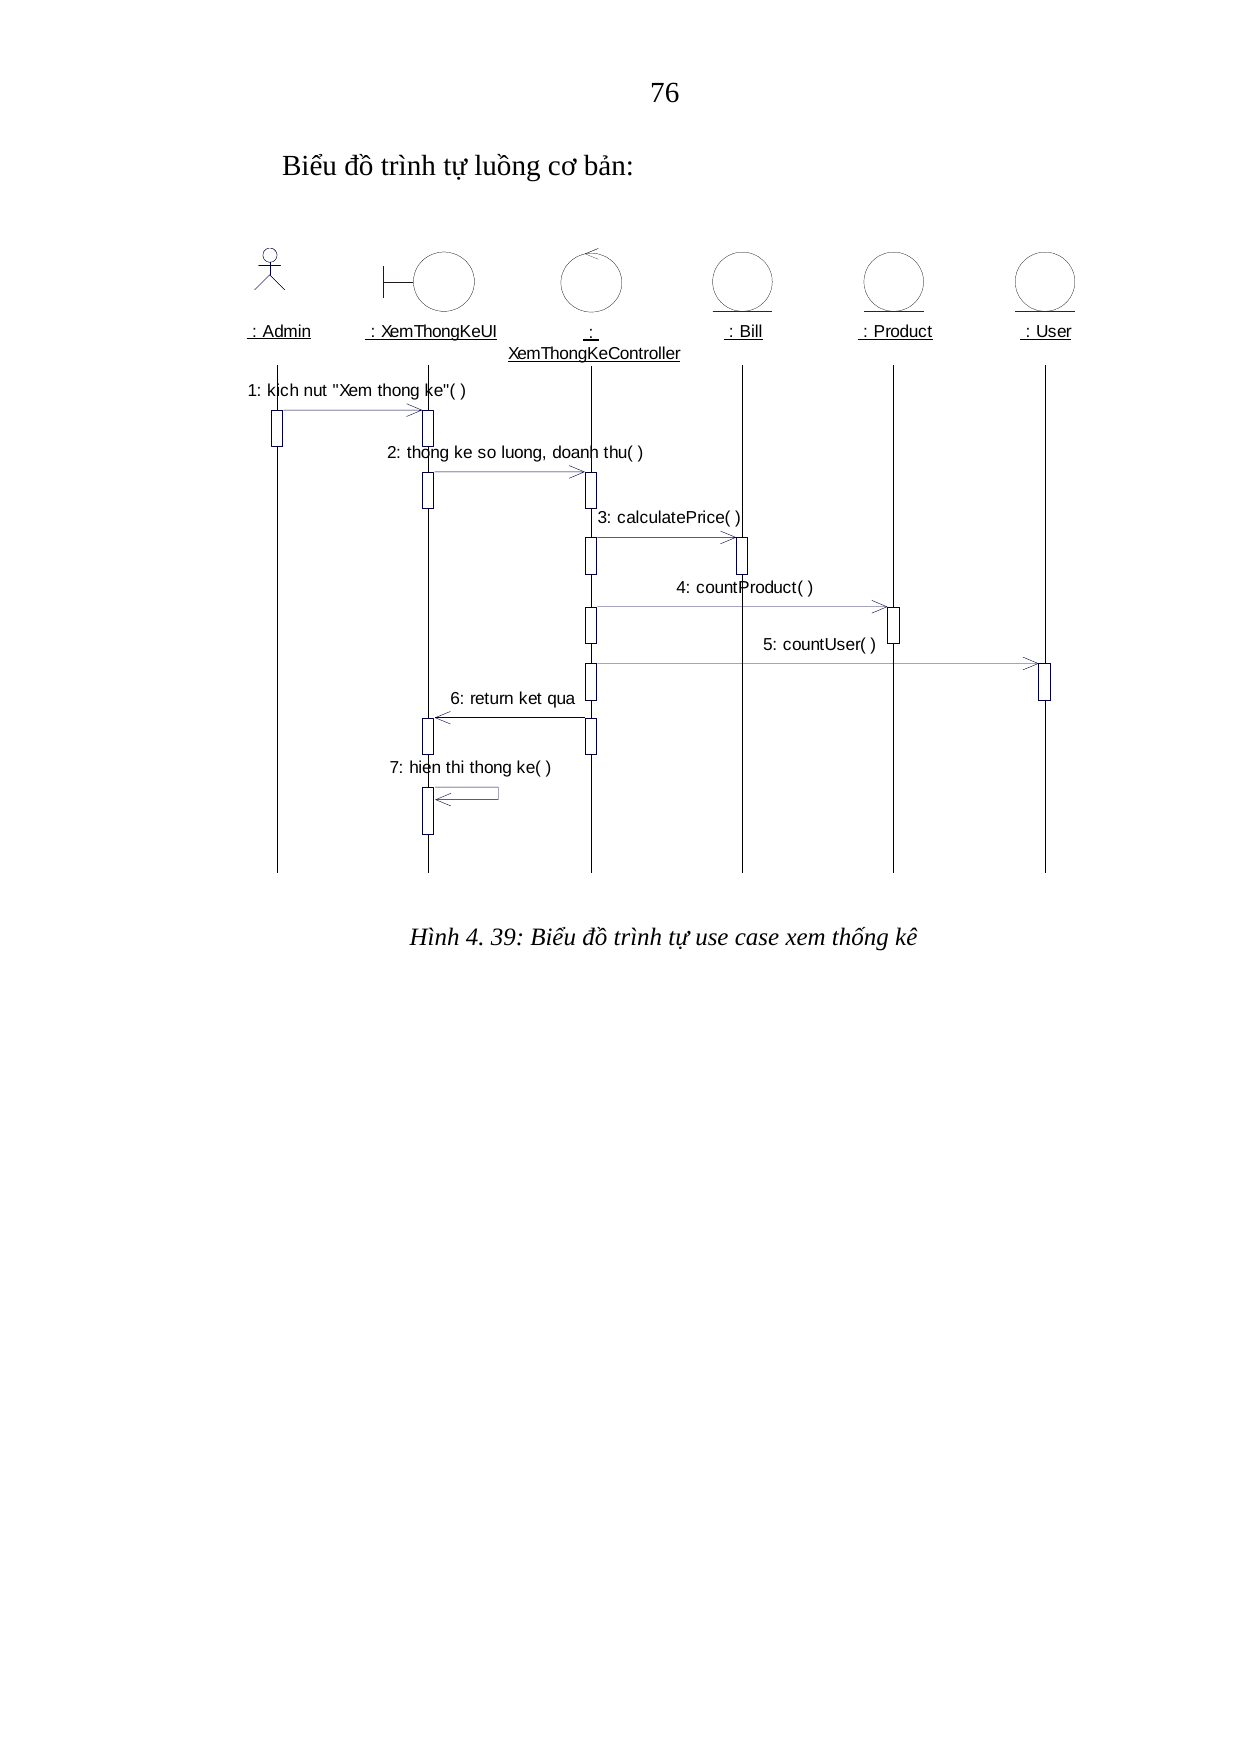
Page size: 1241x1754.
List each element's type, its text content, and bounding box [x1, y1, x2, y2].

text Biểu đồ trình tự luồng cơ bản: [207, 148, 1122, 181]
text Hình 4. 39: Biểu đồ trình tự use case xem thống kê [207, 922, 1122, 950]
